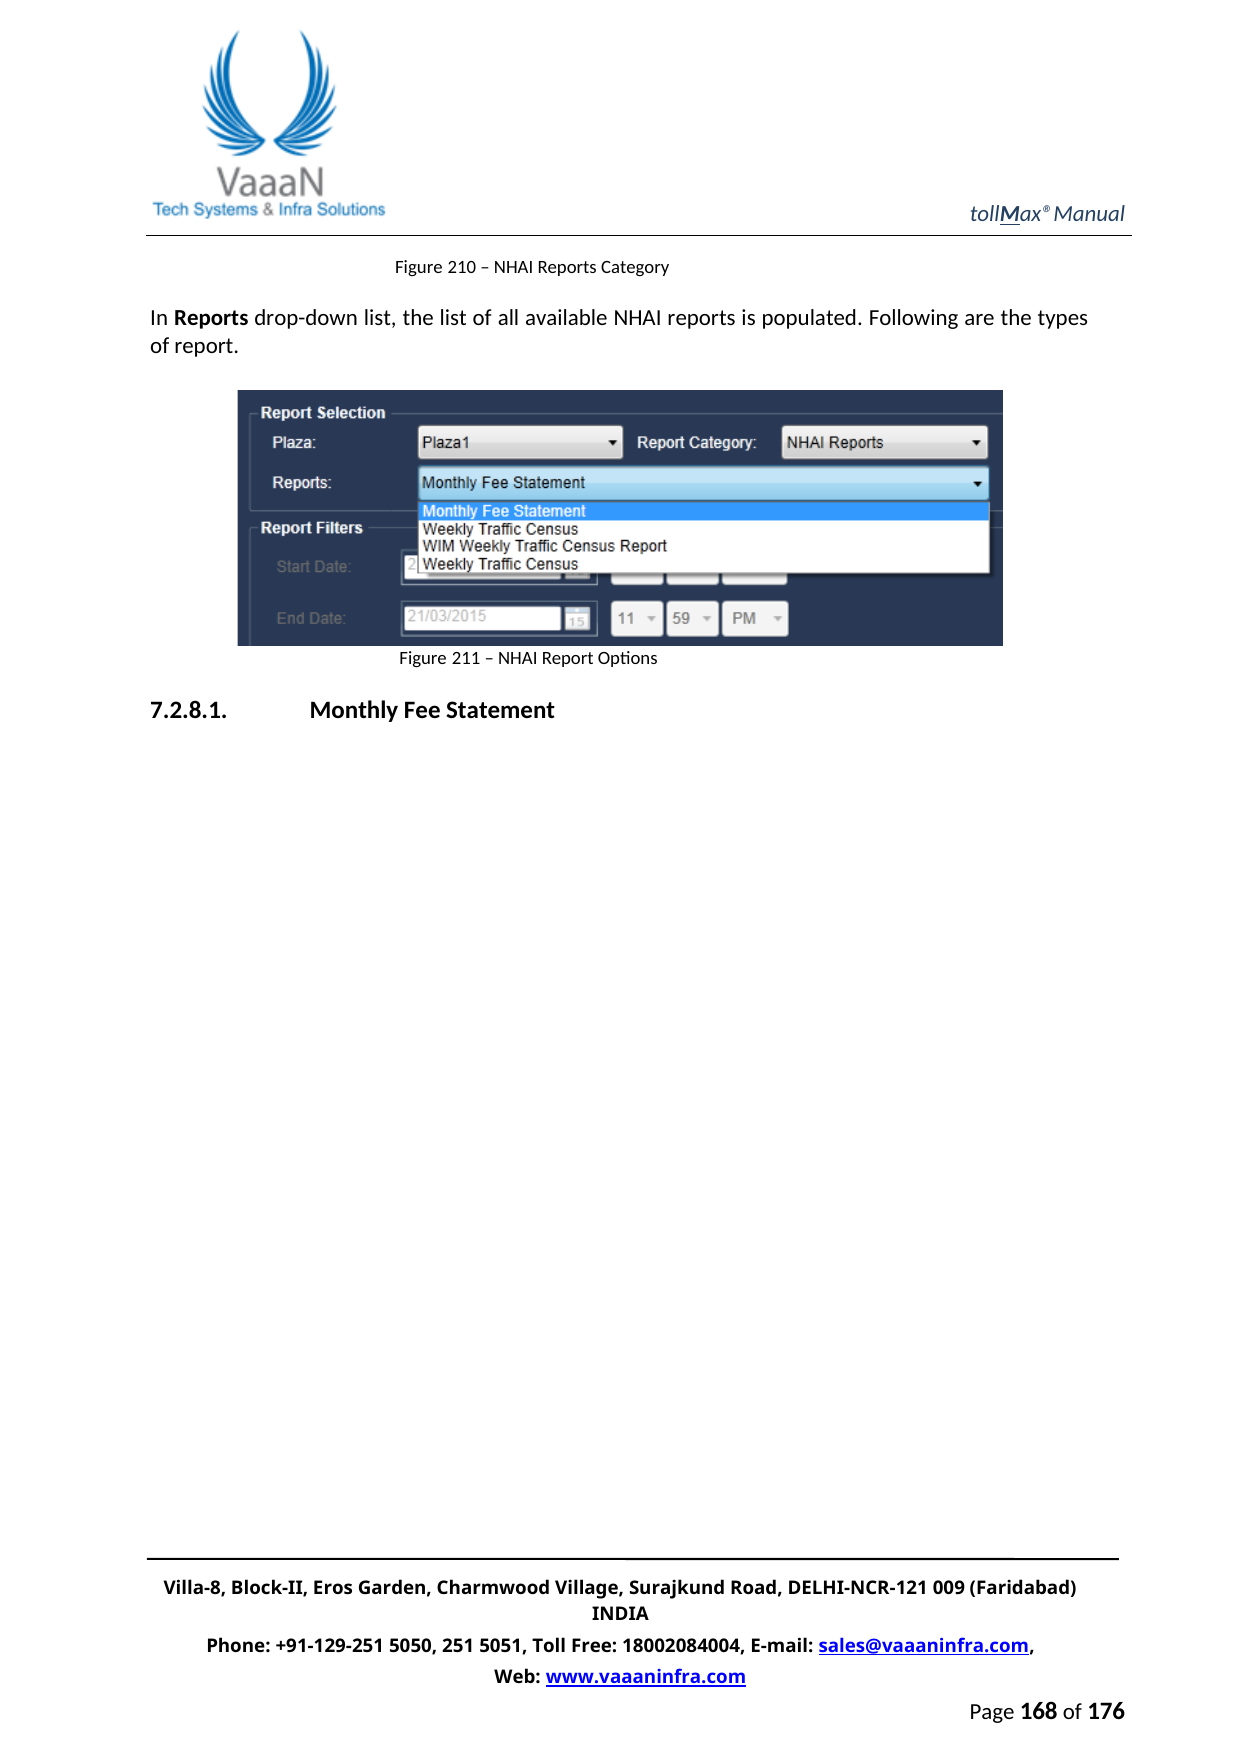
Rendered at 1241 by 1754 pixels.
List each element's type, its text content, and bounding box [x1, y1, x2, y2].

subtitle Monthly Fee Statement [150, 694, 1090, 724]
picture [237, 390, 1003, 646]
text In Reports drop-down list, the list of all available NHAI reports is populated. Following are the types of report. [150, 303, 1090, 359]
text Figure 210 – NHAI Reports Category [150, 256, 1090, 278]
picture [150, 28, 389, 222]
